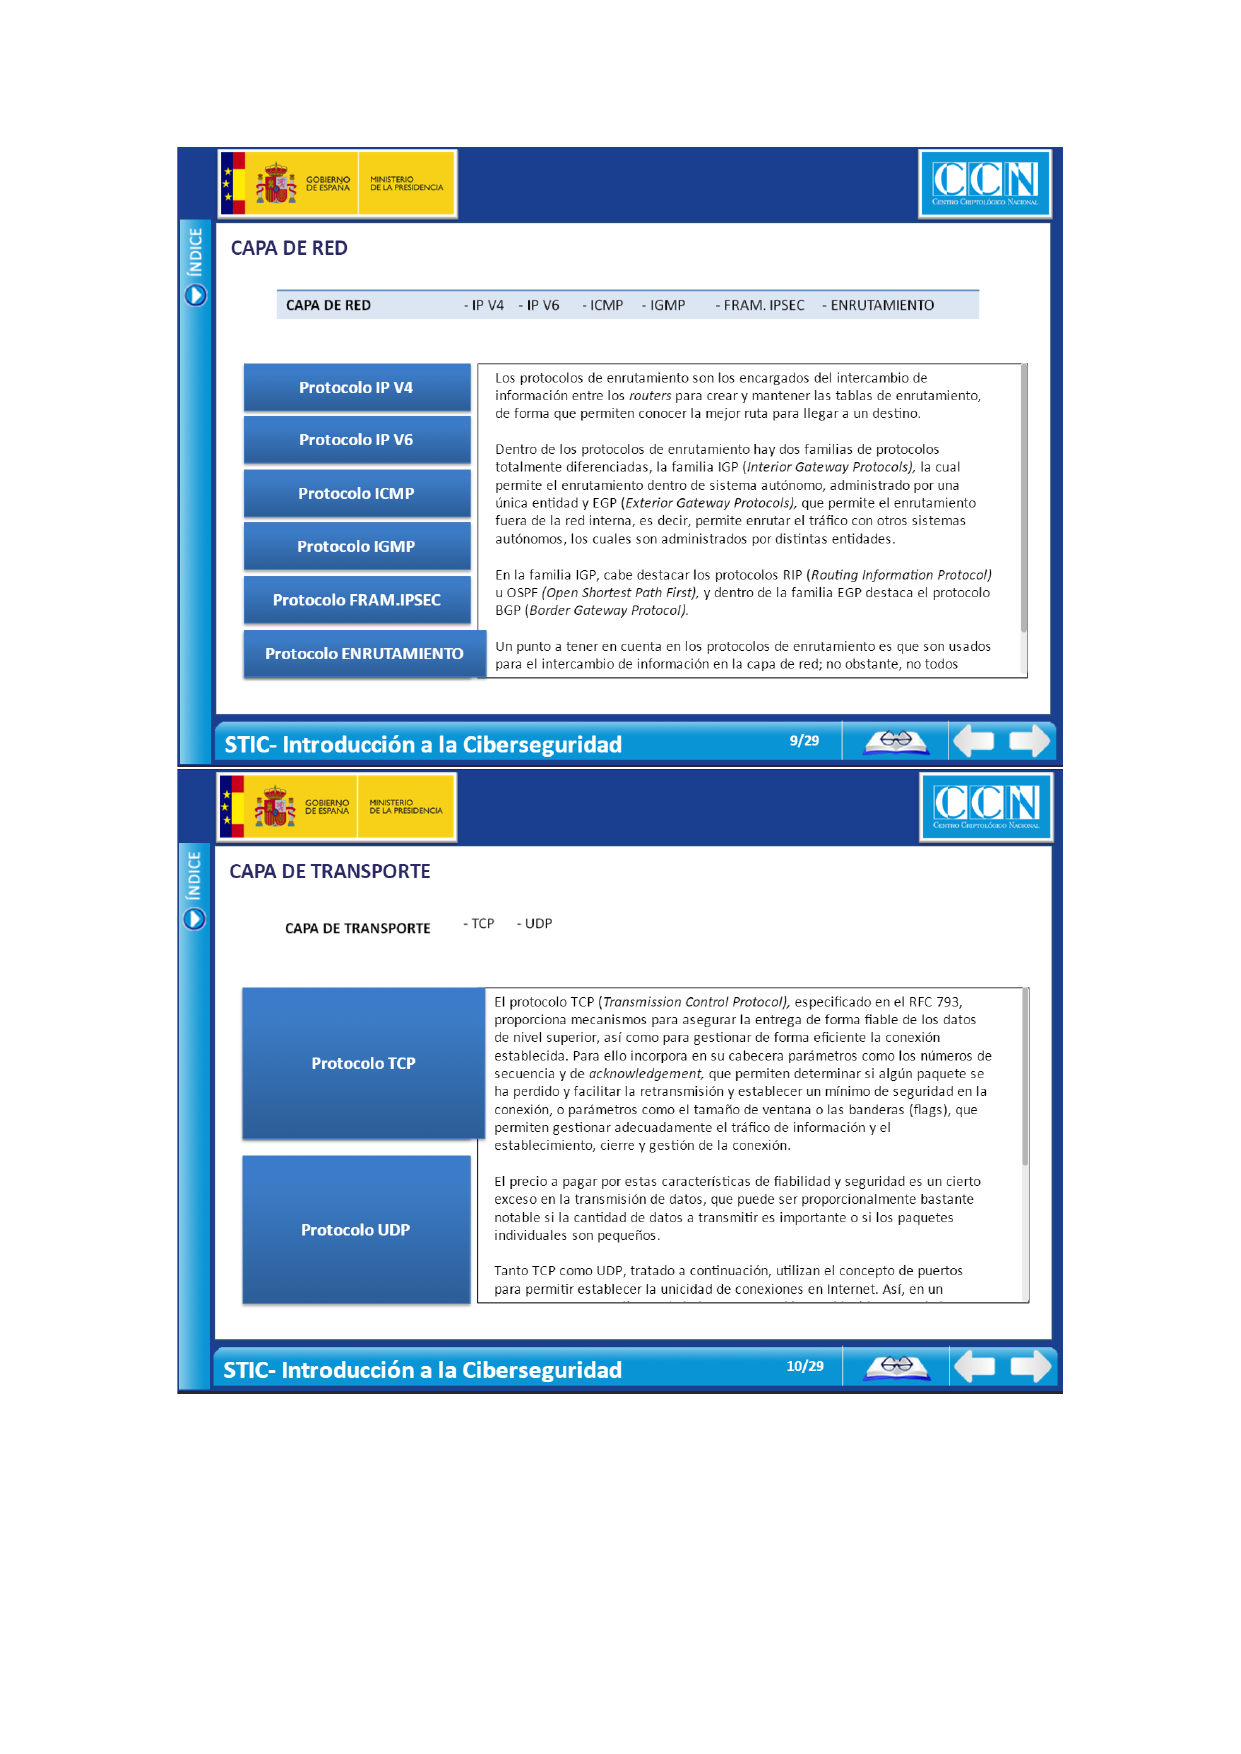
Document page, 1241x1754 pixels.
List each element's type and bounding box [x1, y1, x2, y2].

picture [177, 769, 1063, 1394]
picture [177, 147, 1063, 767]
